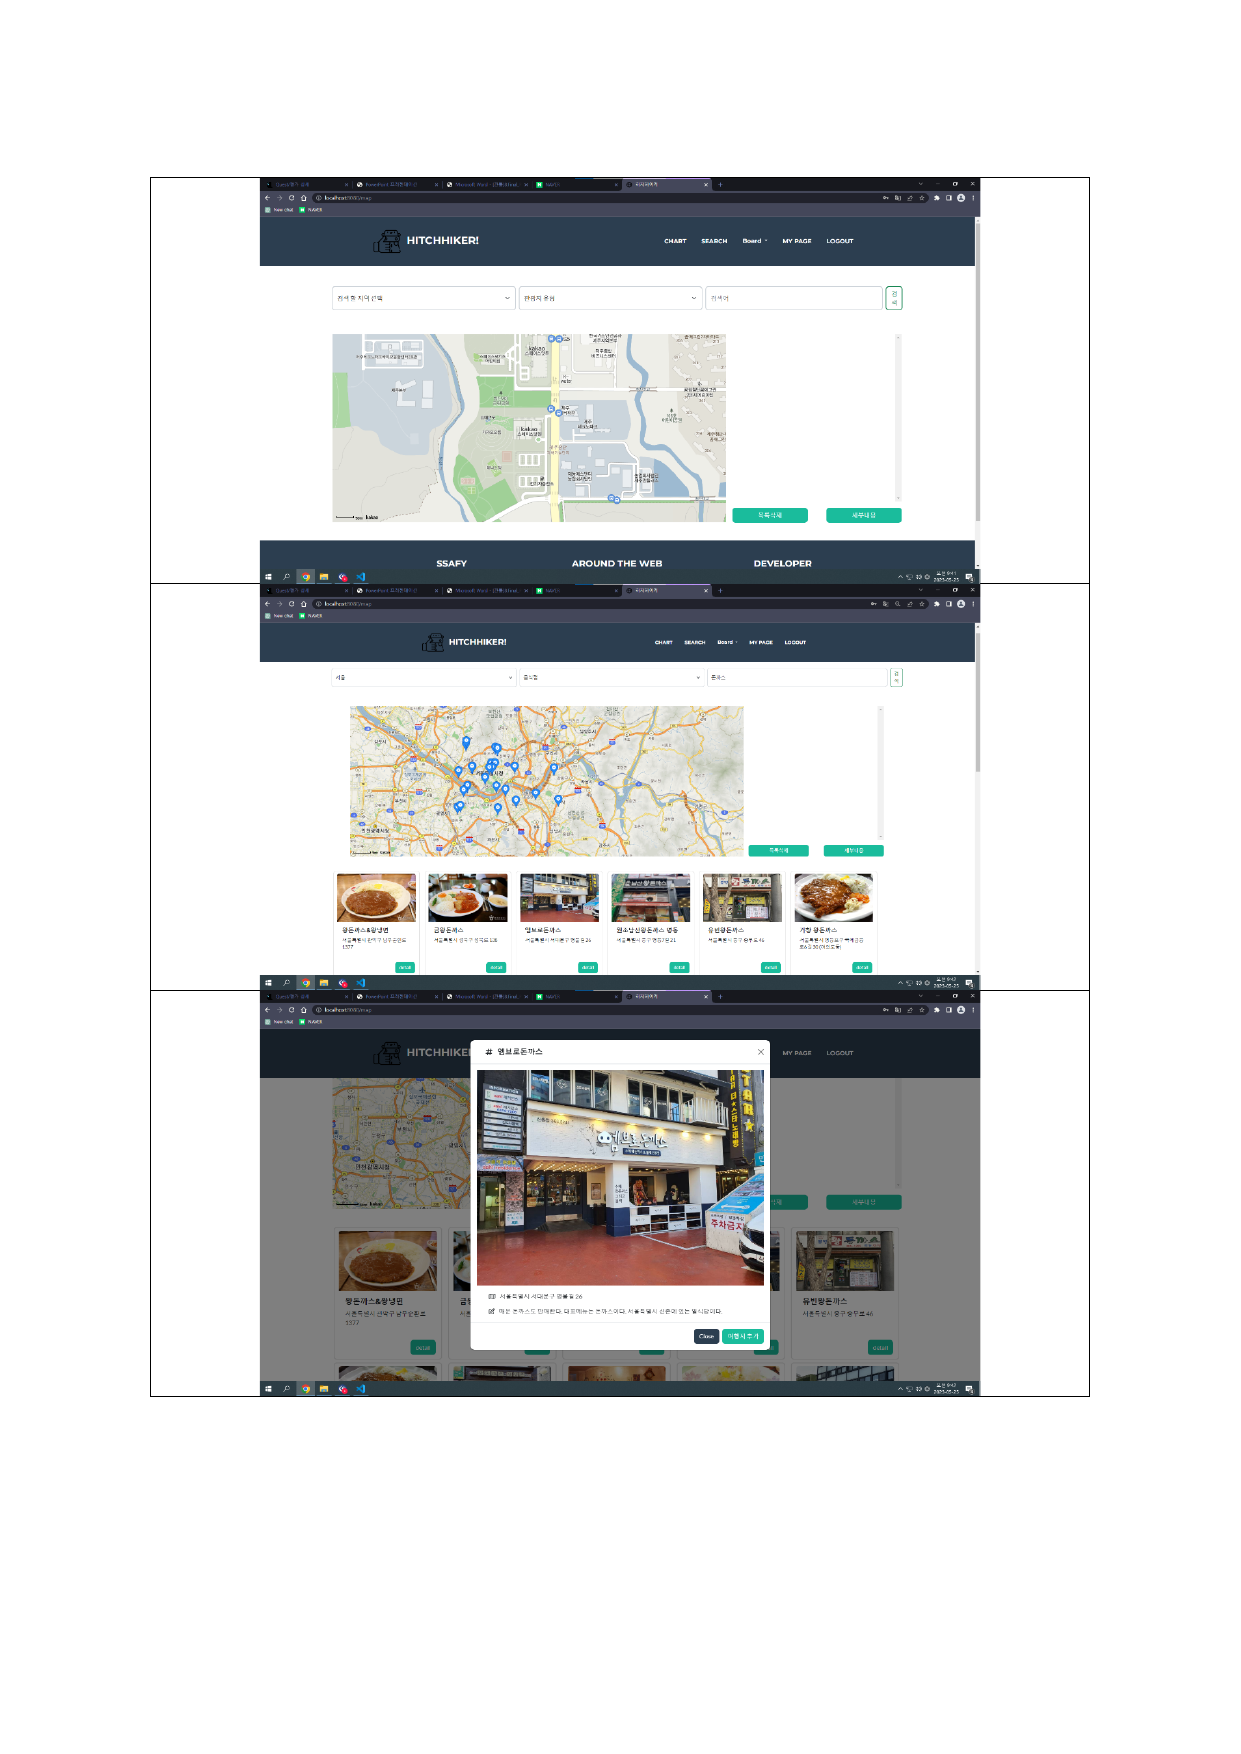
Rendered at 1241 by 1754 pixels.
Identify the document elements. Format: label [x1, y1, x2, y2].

table_cell [151, 991, 259, 1396]
table_cell [151, 584, 259, 989]
table_cell [981, 991, 1089, 1396]
table_cell [981, 584, 1089, 989]
picture [259, 178, 981, 1396]
table_cell [981, 178, 1089, 583]
table_cell [151, 178, 259, 583]
